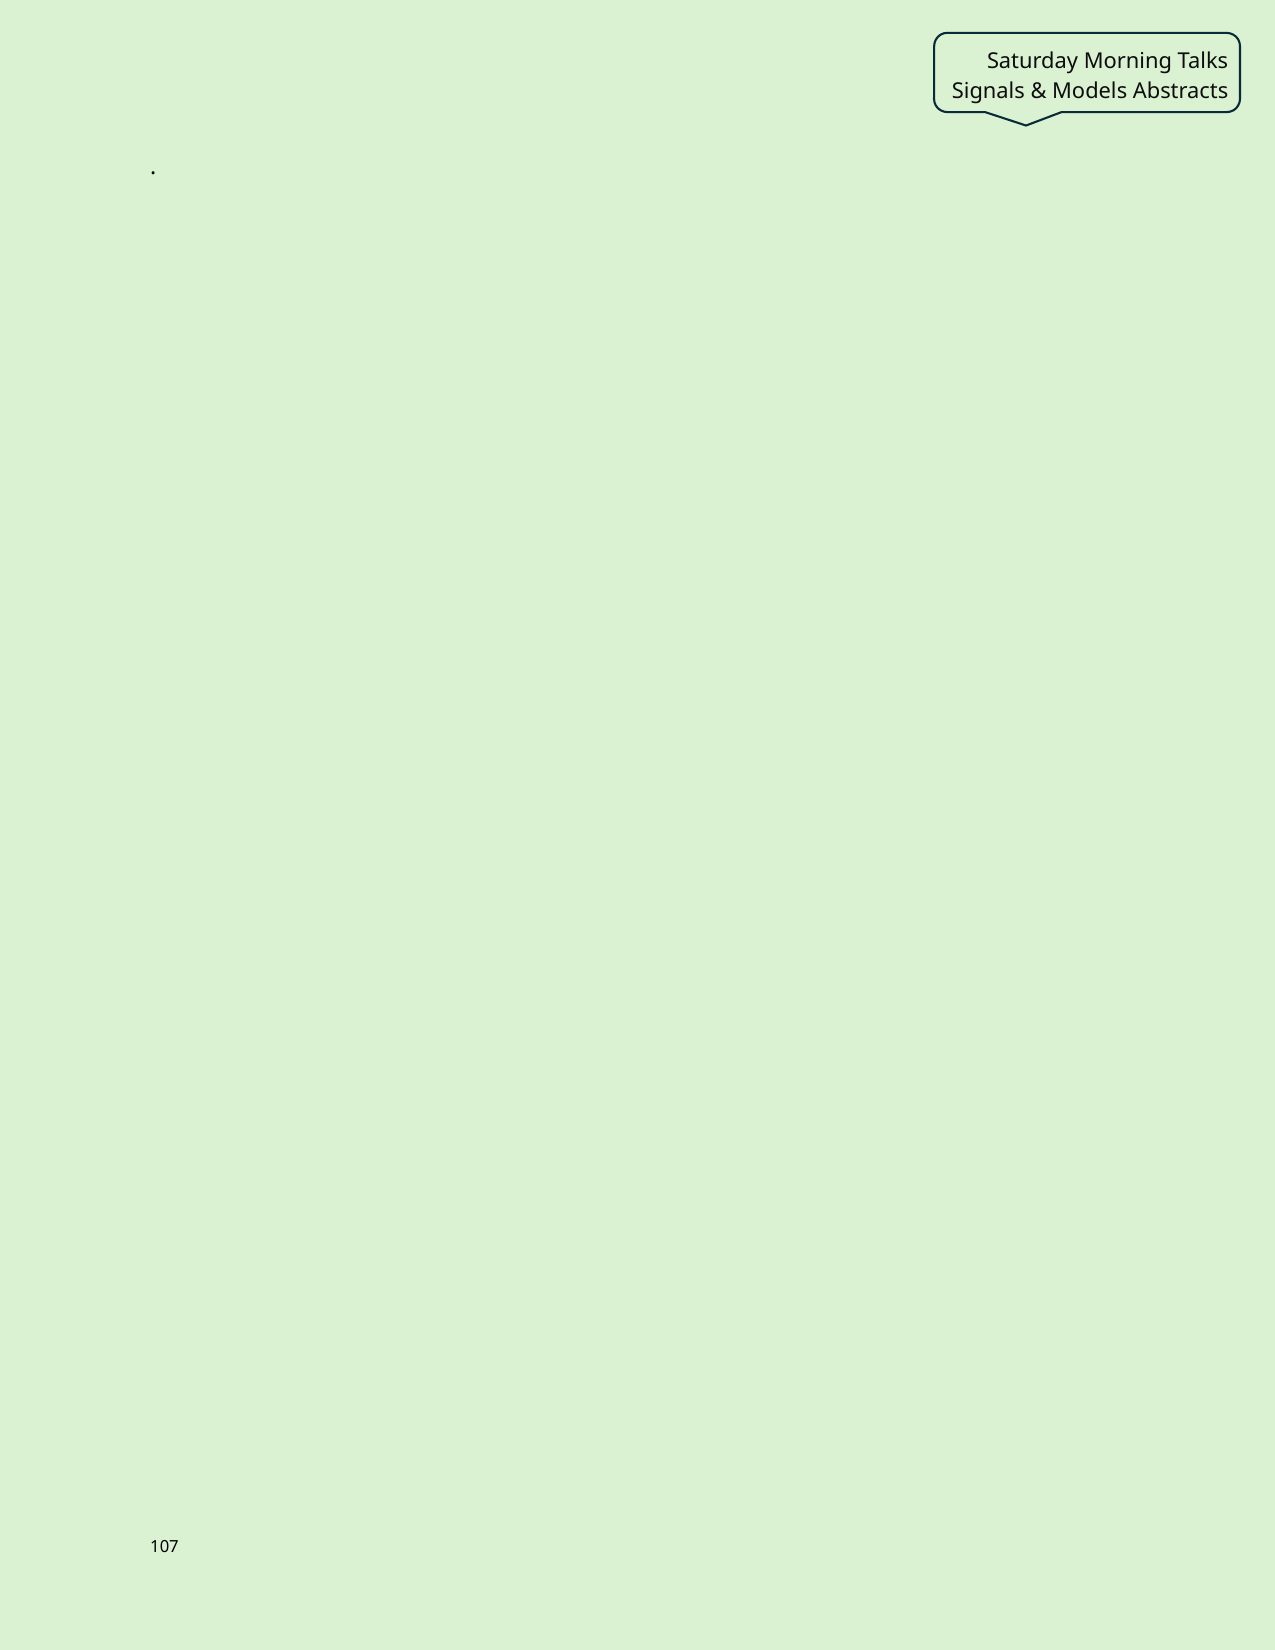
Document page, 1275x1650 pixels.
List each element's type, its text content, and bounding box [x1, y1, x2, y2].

text . [150, 150, 1125, 181]
